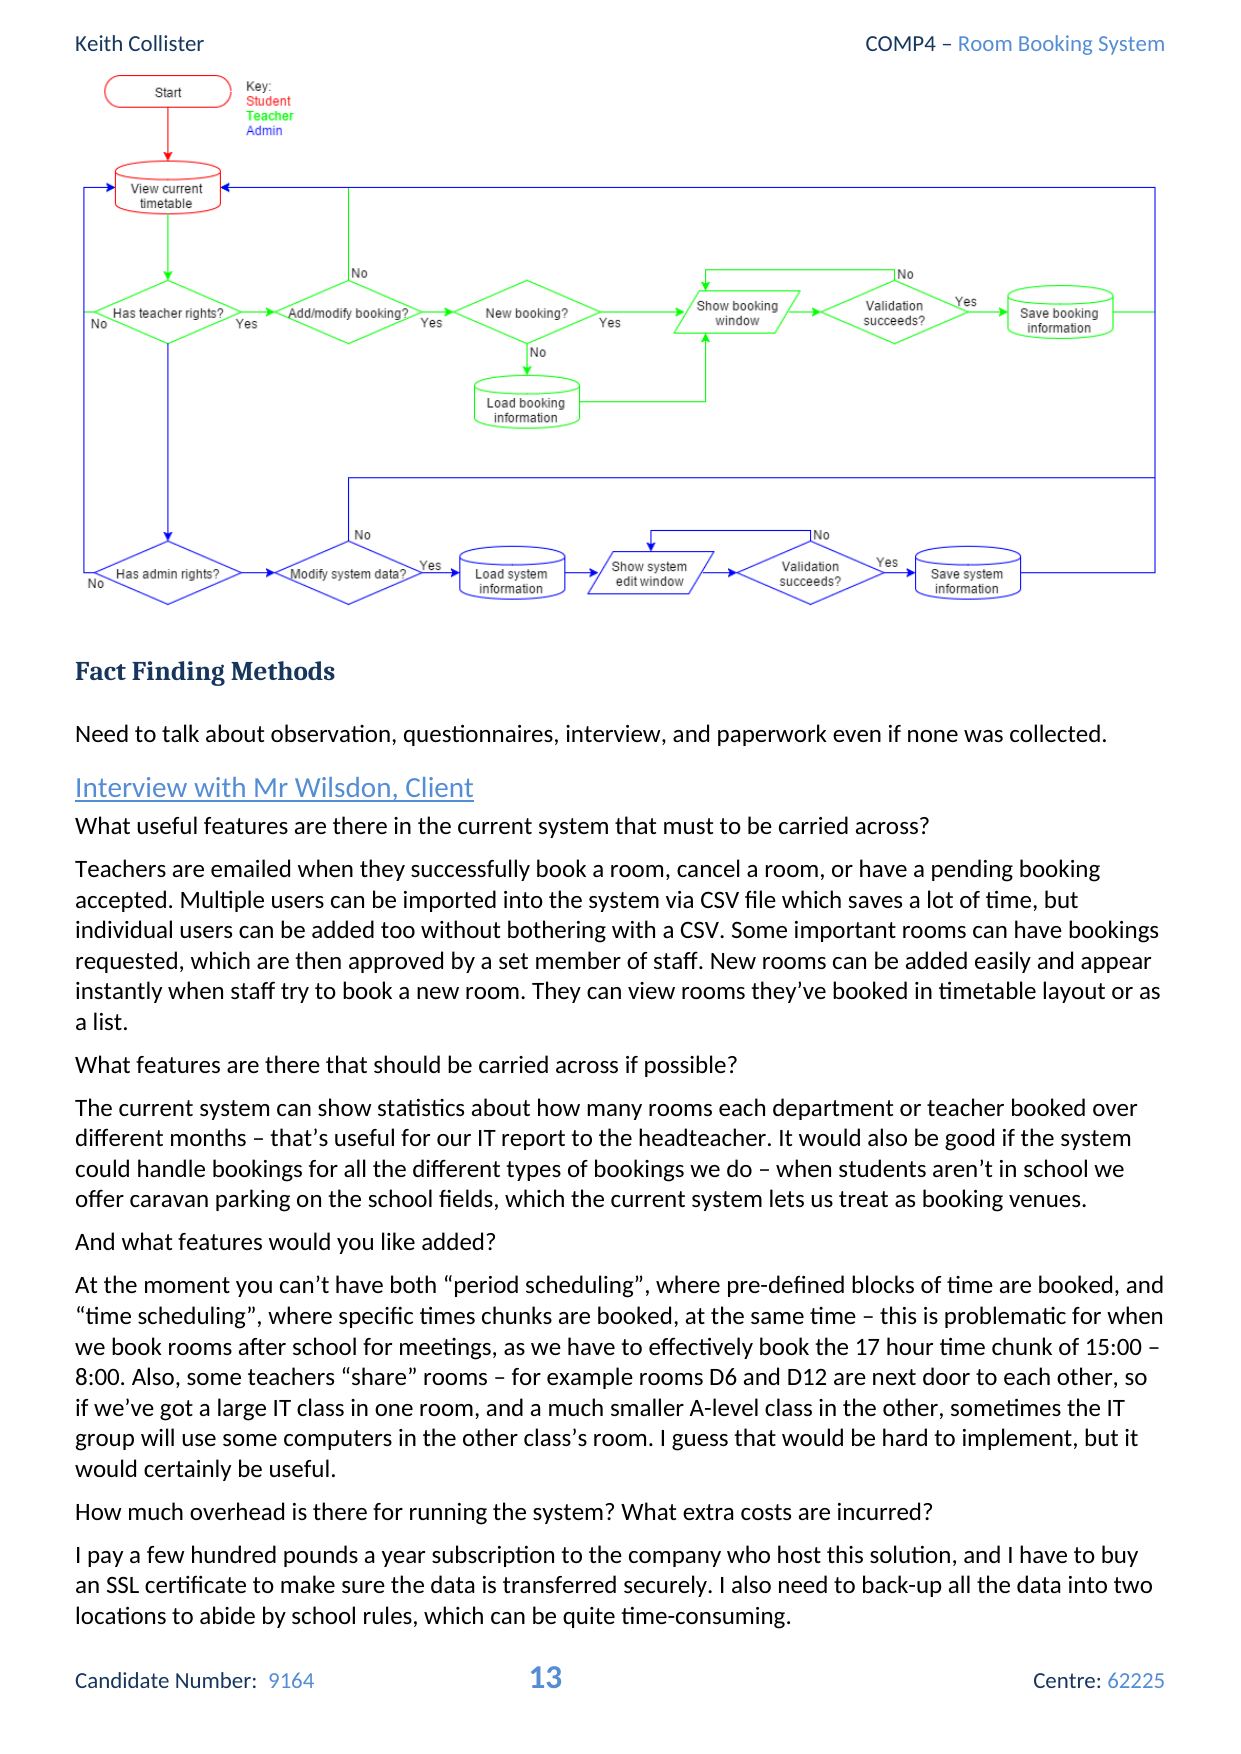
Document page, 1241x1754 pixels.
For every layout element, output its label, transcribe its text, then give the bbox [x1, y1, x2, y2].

text And what features would you like added? [75, 1227, 1165, 1257]
text Need to talk about observation, questionnaires, interview, and paperwork even if none was collected. [75, 718, 1165, 748]
text At the moment you can’t have both “period scheduling”, where pre-defined blocks of time are booked, and “time scheduling”, where specific times chunks are booked, at the same time – this is problematic for when we book rooms after school for meetings, as we have to effectively book the 17 hour time chunk of 15:00 – 8:00. Also, some teachers “share” rooms – for example rooms D6 and D12 are next door to each other, so if we’ve got a large IT class in one room, and a much smaller A-level class in the other, sometimes the IT group will use some computers in the other class’s room. I guess that would be hard to implement, but it would certainly be useful. [75, 1269, 1165, 1483]
subtitle Fact Finding Methods [75, 656, 1165, 687]
picture [75, 74, 1165, 606]
text Teachers are emailed when they successfully book a room, cancel a room, or have a pending booking accepted. Multiple users can be imported into the system via CSV file which saves a lot of time, but individual users can be added too without bothering with a CSV. Some important rooms can have bookings requested, which are then approved by a set member of staff. New rooms can be added easily and appear instantly when staff try to book a new room. They can view rooms they’ve booked in timetable layout or as a list. [75, 853, 1165, 1036]
text I pay a few hundred pounds a year subscription to the company who host this solution, and I have to buy an SSL certificate to make sure the data is transferred securely. I also need to back-up all the data into two locations to abide by school rules, which can be quite time-consuming. [75, 1539, 1165, 1630]
text How much overhead is there for running the system? What extra costs are incurred? [75, 1496, 1165, 1526]
text The current system can show statistics about how many rooms each department or teacher booked over different months – that’s useful for our IT report to the headteacher. It would also be good if the system could handle bookings for all the different types of bookings we do – when students aren’t in school we offer caravan parking on the school fields, which the current system lets us treat as booking venues. [75, 1092, 1165, 1214]
subtitle Interview with Mr Wilsdon, Client [75, 769, 1165, 805]
text What useful features are there in the current system that must to be carried across? [75, 810, 1165, 841]
text What features are there that should be carried across if possible? [75, 1049, 1165, 1079]
